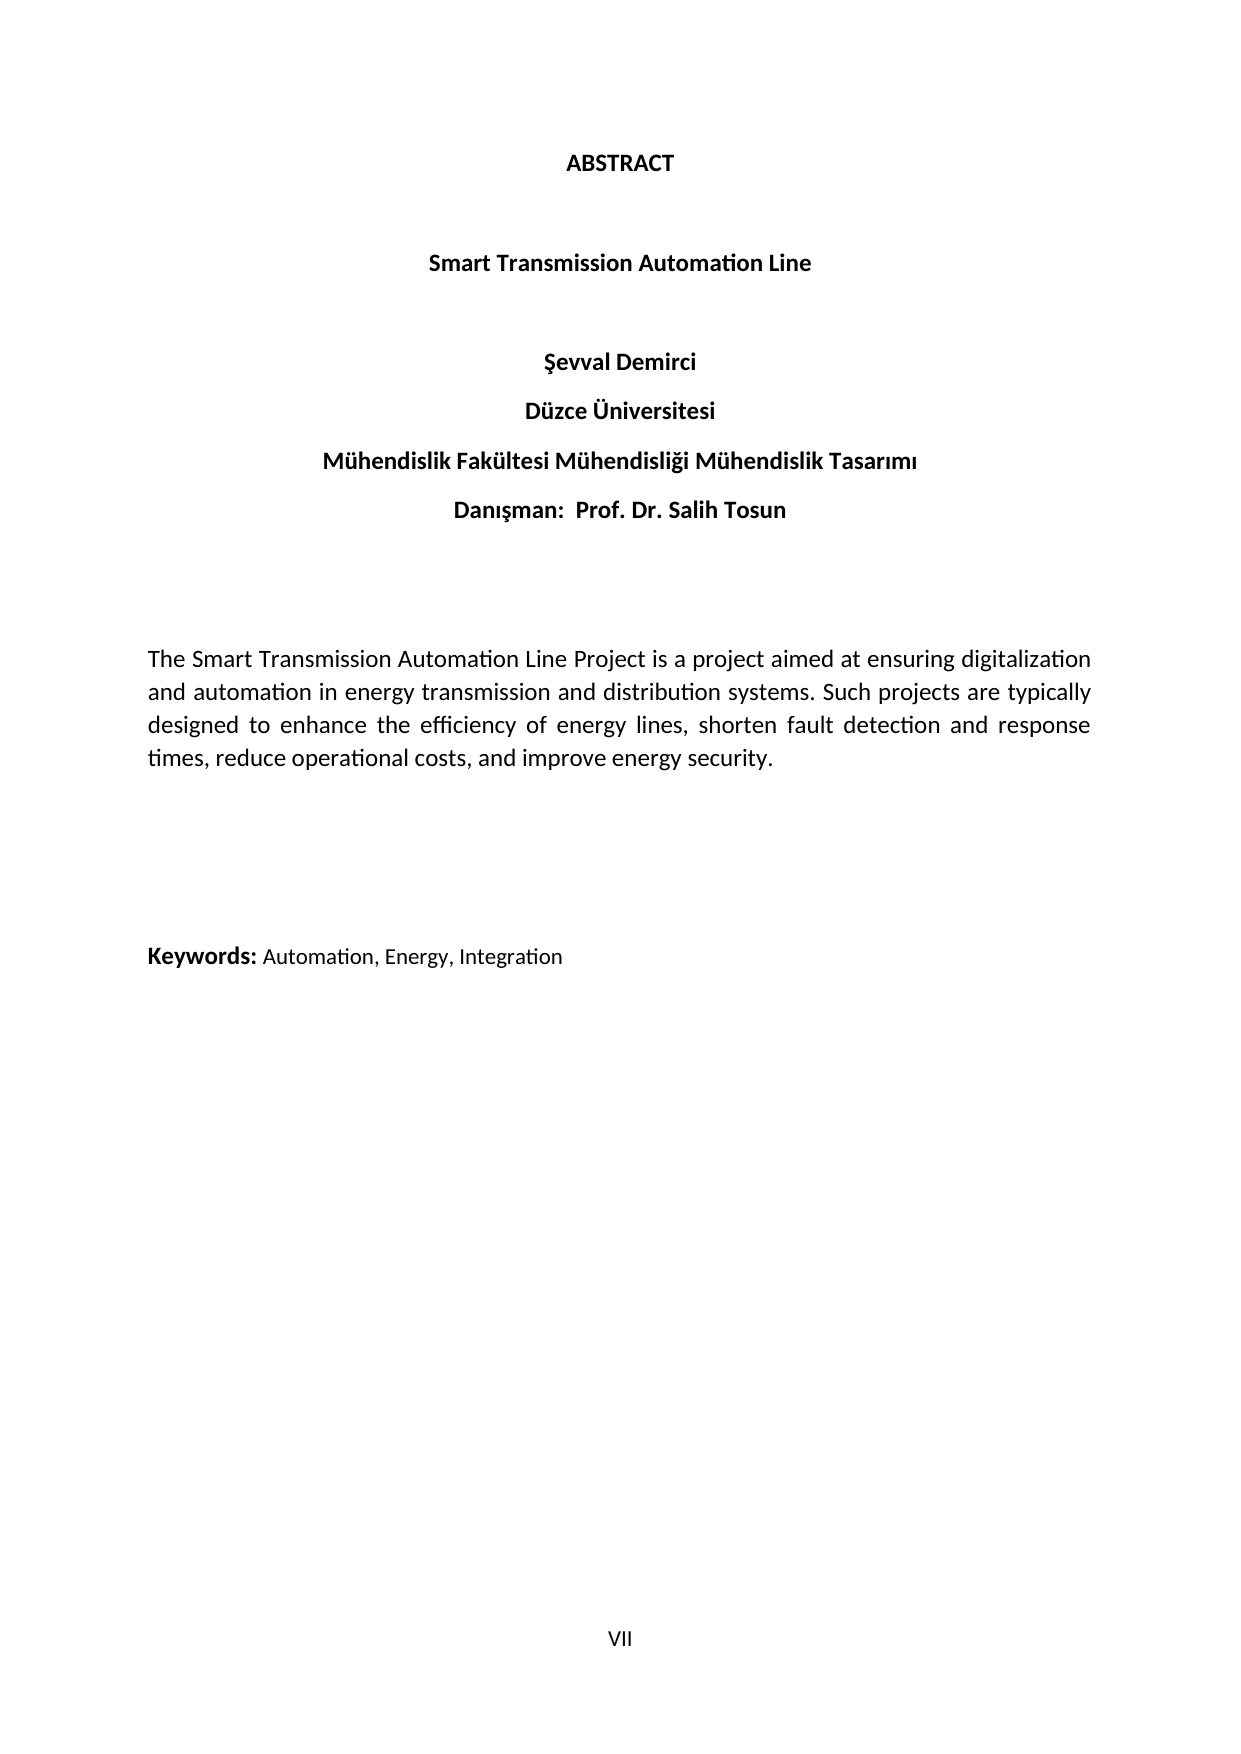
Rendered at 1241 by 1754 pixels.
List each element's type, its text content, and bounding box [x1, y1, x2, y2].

text Mühendislik Fakültesi Mühendisliği Mühendislik Tasarımı [148, 445, 1093, 476]
text The Smart Transmission Automation Line Project is a project aimed at ensuring digitalization and automation in energy transmission and distribution systems. Such projects are typically designed to enhance the efficiency of energy lines, shorten fault detection and response times, reduce operational costs, and improve energy security. [148, 643, 1093, 773]
text Smart Transmission Automation Line [148, 247, 1093, 277]
text Şevval Demirci [148, 346, 1093, 376]
text ABSTRACT [148, 148, 1093, 178]
text Düzce Üniversitesi [148, 396, 1093, 426]
text Danışman: Prof. Dr. Salih Tosun [148, 495, 1093, 525]
text Keywords: Automation, Energy, Integration [148, 941, 1093, 971]
